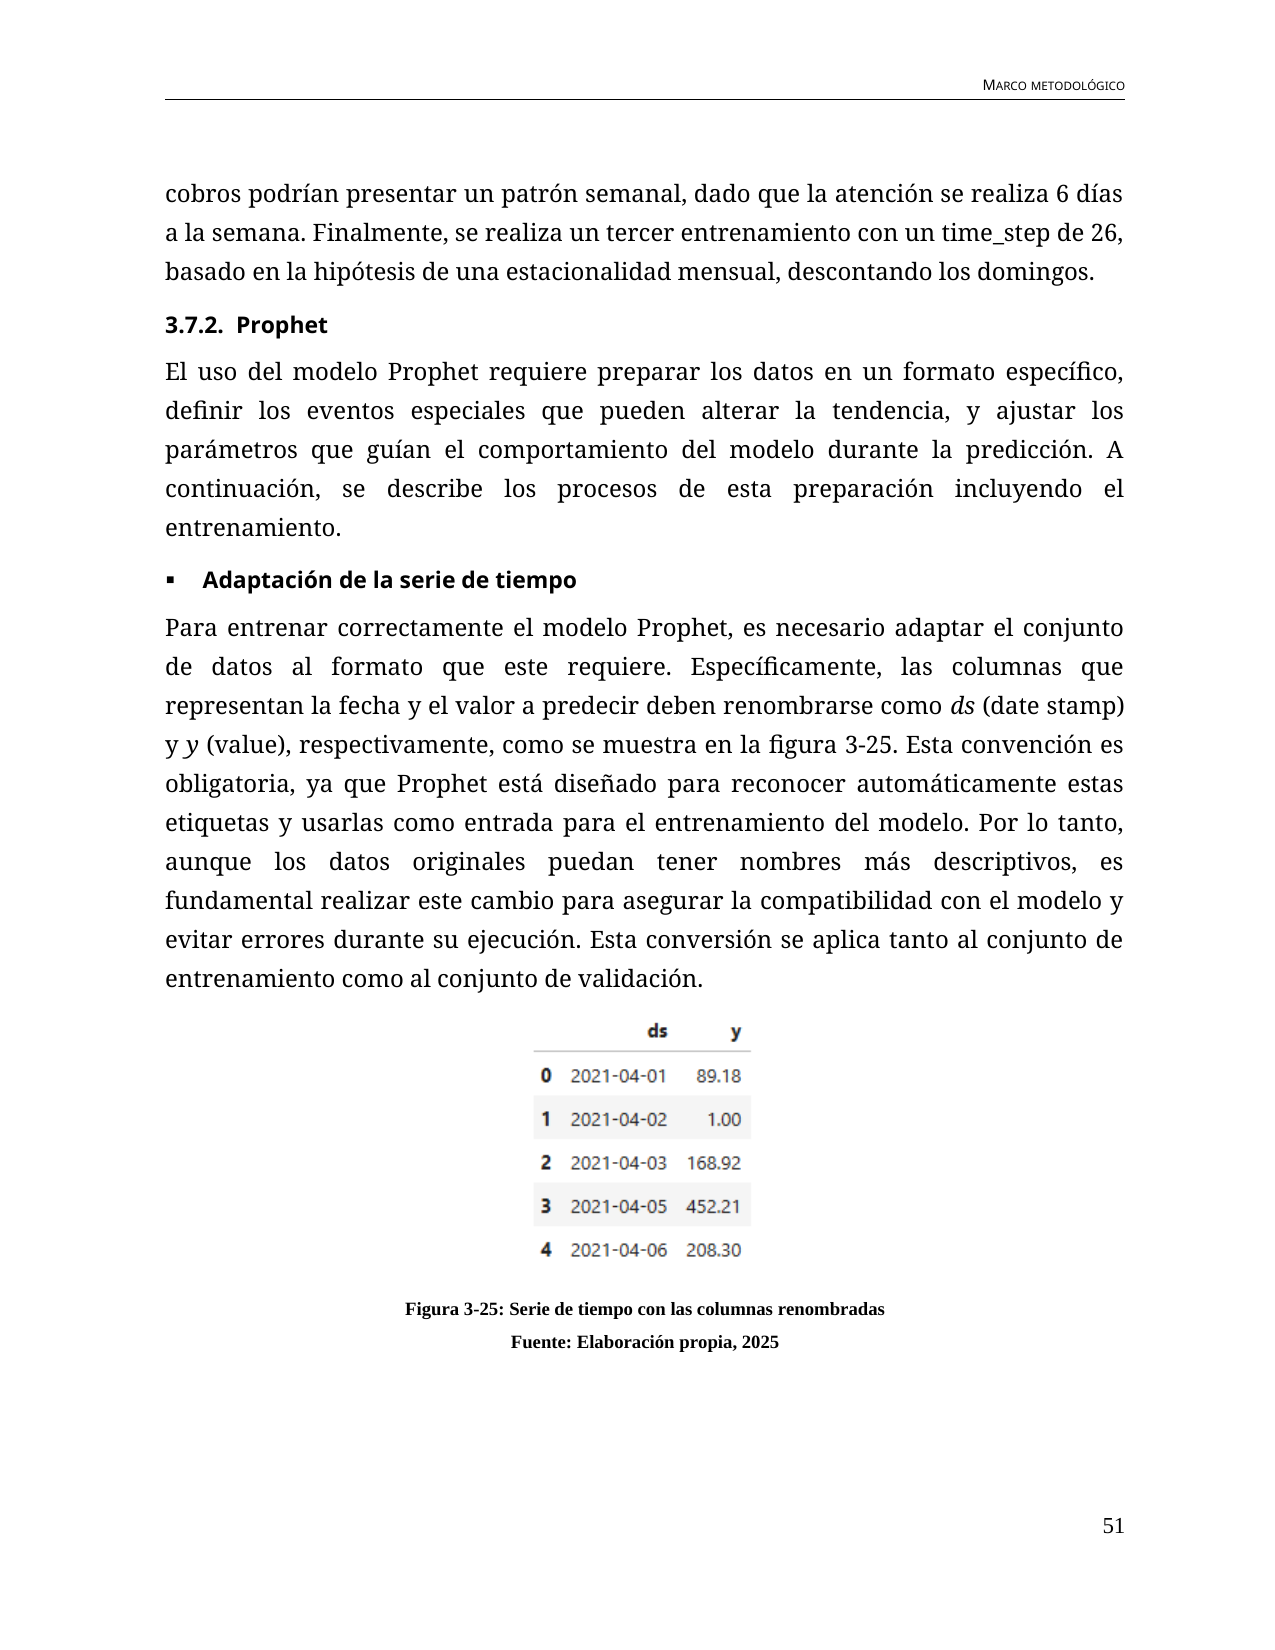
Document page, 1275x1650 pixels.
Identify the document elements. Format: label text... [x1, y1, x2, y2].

picture [533, 1013, 757, 1280]
text Figura 3-25: Serie de tiempo con las columnas renombradas [165, 1297, 1125, 1319]
subtitle Adaptación de la serie de tiempo [165, 564, 1125, 596]
text Fuente: Elaboración propia, 2025 [165, 1331, 1125, 1353]
text El uso del modelo Prophet requiere preparar los datos en un formato específico, definir los eventos especiales que pueden alterar la tendencia, y ajustar los parámetros que guían el comportamiento del modelo durante la predicción. A continuación, se describe los procesos de esta preparación incluyendo el entrenamiento. [165, 354, 1125, 543]
text Para entrenar correctamente el modelo Prophet, es necesario adaptar el conjunto de datos al formato que este requiere. Específicamente, las columnas que representan la fecha y el valor a predecir deben renombrarse como ds (date stamp) y y (value), respectivamente, como se muestra en la figura 3-25. Esta convención es obligatoria, ya que Prophet está diseñado para reconocer automáticamente estas etiquetas y usarlas como entrada para el entrenamiento del modelo. Por lo tanto, aunque los datos originales puedan tener nombres más descriptivos, es fundamental realizar este cambio para asegurar la compatibilidad con el modelo y evitar errores durante su ejecución. Esta conversión se aplica tanto al conjunto de entrenamiento como al conjunto de validación. [165, 610, 1125, 994]
subtitle Prophet [165, 309, 1125, 340]
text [165, 177, 1125, 288]
